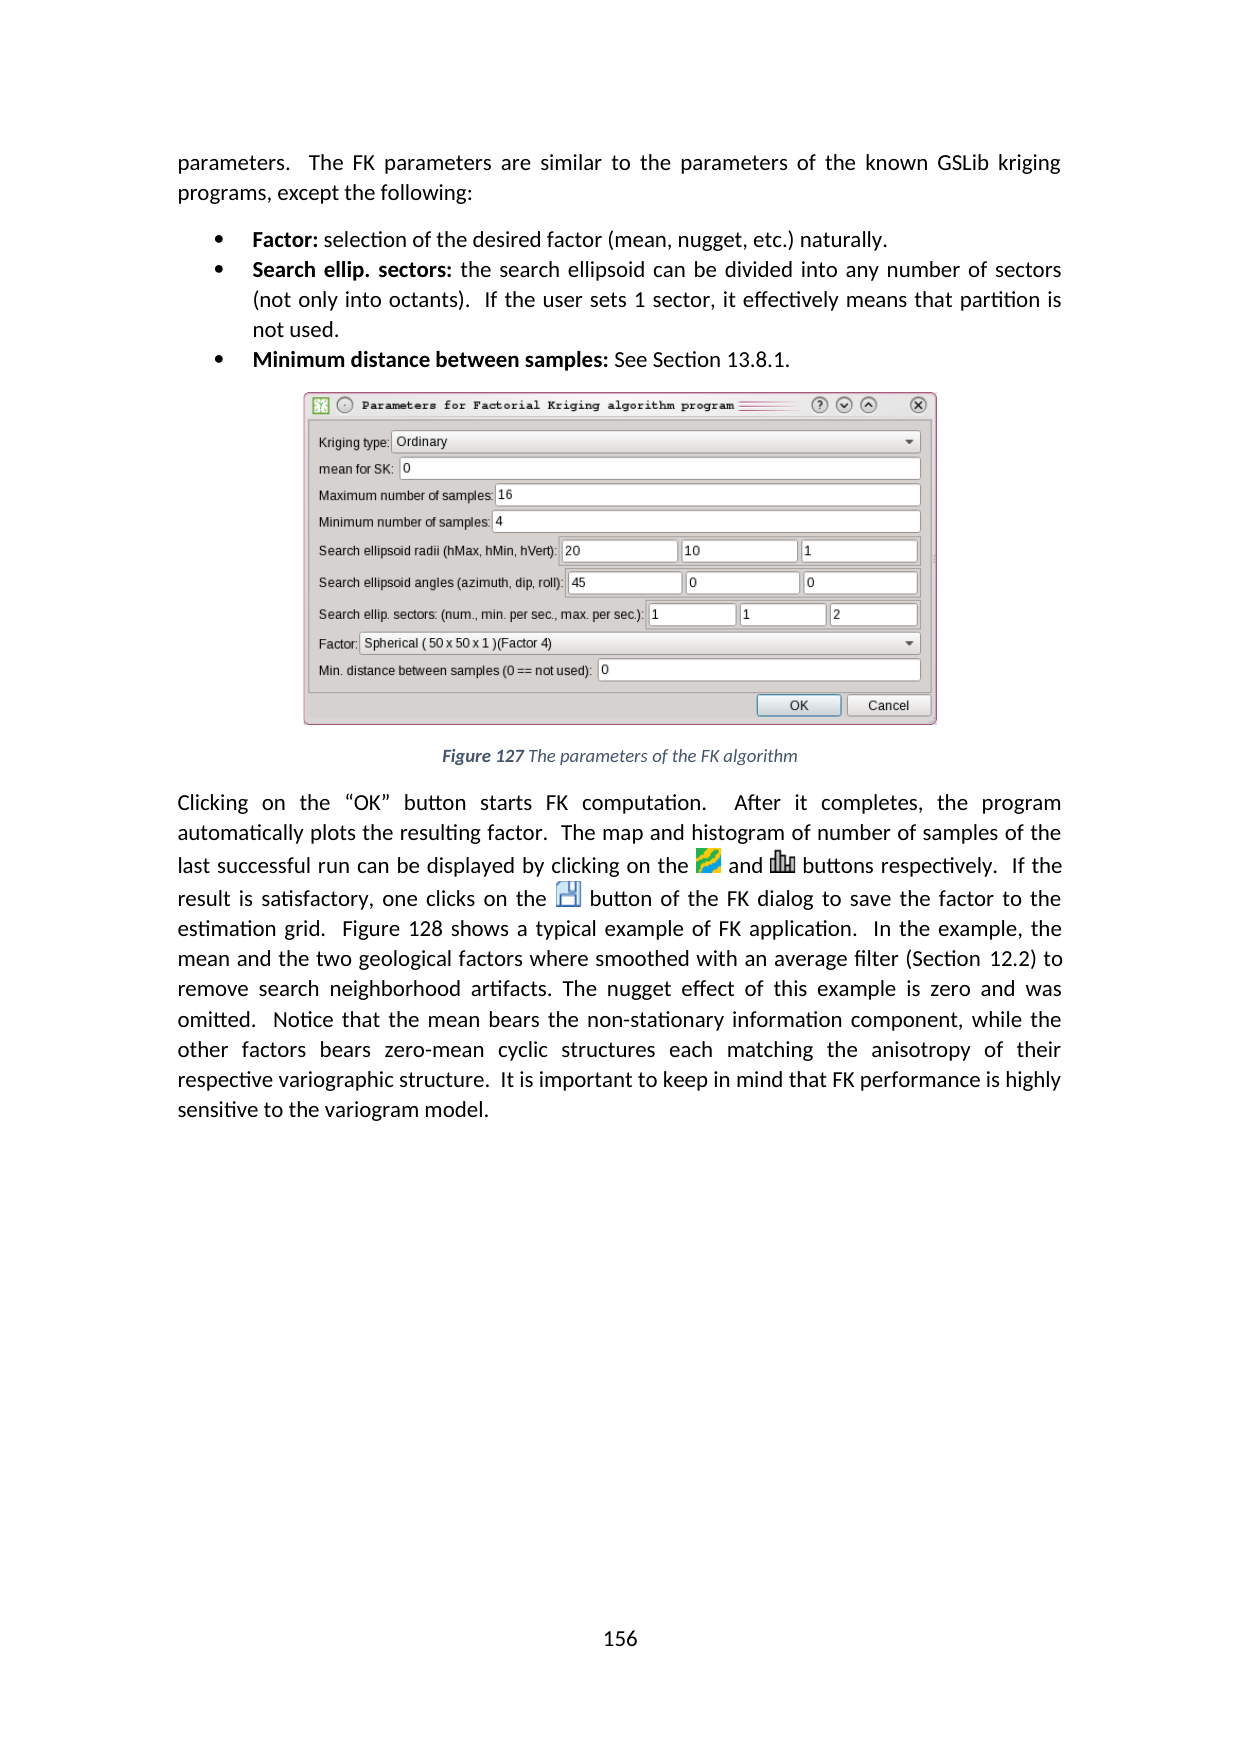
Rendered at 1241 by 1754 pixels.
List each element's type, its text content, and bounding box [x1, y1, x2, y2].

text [177, 148, 1063, 206]
picture [712, 866, 722, 873]
text Figure 127 The parameters of the FK algorithm [177, 744, 1063, 767]
picture [303, 392, 937, 725]
picture [696, 848, 722, 873]
list Minimum distance between samples: See Section 13.8.1. [215, 346, 1063, 373]
list Factor: selection of the desired factor (mean, nugget, etc.) naturally. [215, 225, 1063, 253]
picture [556, 881, 582, 907]
text Clicking on the “OK” button starts FK computation. After it completes, the program automatically plots the resulting factor. The map and histogram of number of samples of the last successful run can be displayed by clicking on the and buttons respectively. If the result is satisfactory, one clicks on the button of the FK dialog to save the factor to the estimation grid. Figure 128 shows a typical example of FK application. In the example, the mean and the two geological factors where smoothed with an average filter (Section 12.2) to remove search neighborhood artifacts. The nugget effect of this example is zero and was omitted. Notice that the mean bears the non-stationary information component, while the other factors bears zero-mean cyclic structures each matching the anisotropy of their respective variographic structure. It is important to keep in mind that FK performance is highly sensitive to the variogram model. [177, 788, 1063, 1123]
list Search ellip. sectors: the search ellipsoid can be divided into any number of sectors (not only into octants). If the user sets 1 sector, it effectively means that partition is not used. [215, 255, 1063, 343]
picture [770, 848, 796, 873]
